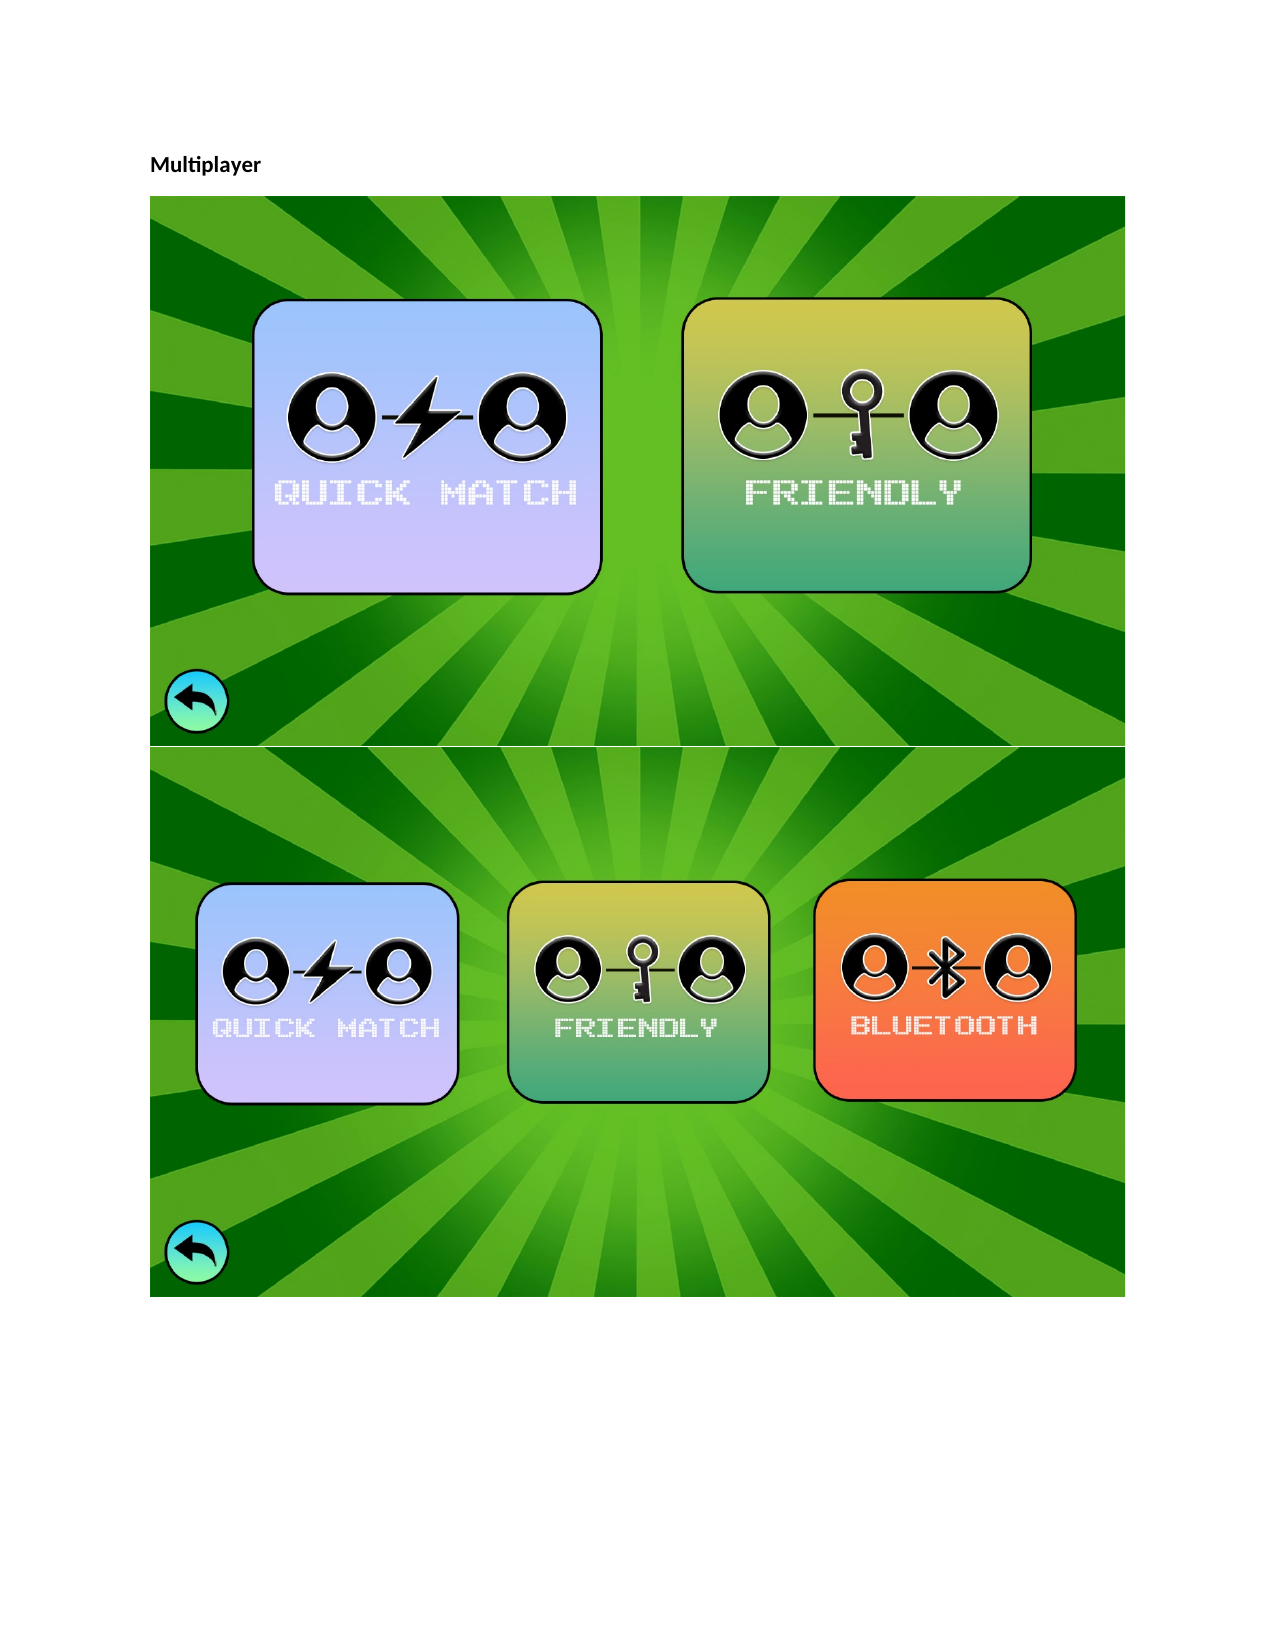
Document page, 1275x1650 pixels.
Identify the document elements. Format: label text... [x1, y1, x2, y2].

picture [150, 747, 1125, 1297]
picture [150, 196, 1125, 746]
text Multiplayer [150, 150, 1125, 178]
